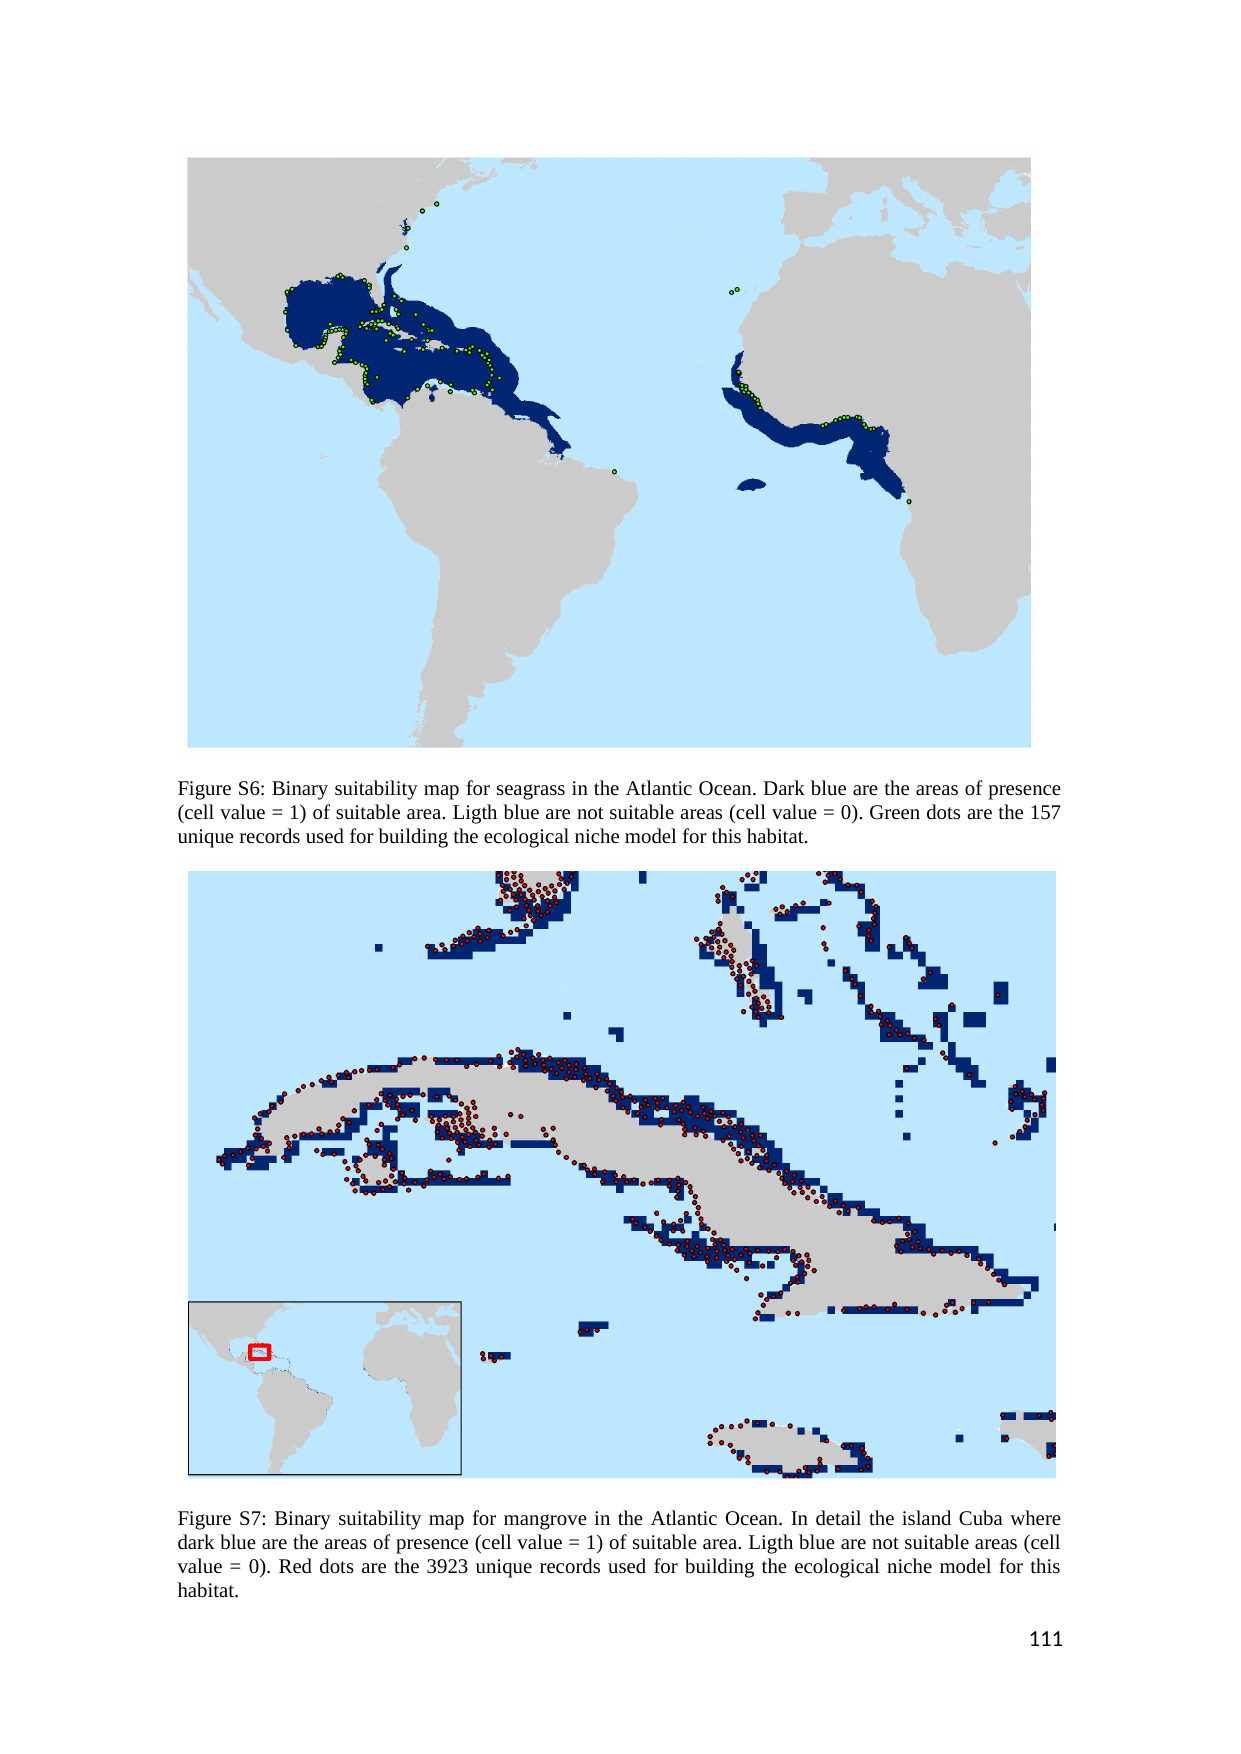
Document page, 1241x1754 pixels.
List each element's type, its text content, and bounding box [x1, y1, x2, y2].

text Figure S6: Binary suitability map for seagrass in the Atlantic Ocean. Dark blue are the areas of presence (cell value = 1) of suitable area. Ligth blue are not suitable areas (cell value = 0). Green dots are the 157 unique records used for building the ecological niche model for this habitat. [177, 776, 1063, 848]
text Figure S7: Binary suitability map for mangrove in the Atlantic Ocean. In detail the island Cuba where dark blue are the areas of presence (cell value = 1) of suitable area. Ligth blue are not suitable areas (cell value = 0). Red dots are the 3923 unique records used for building the ecological niche model for this habitat. [177, 1506, 1063, 1602]
picture [177, 147, 1039, 757]
picture [177, 860, 1063, 1488]
